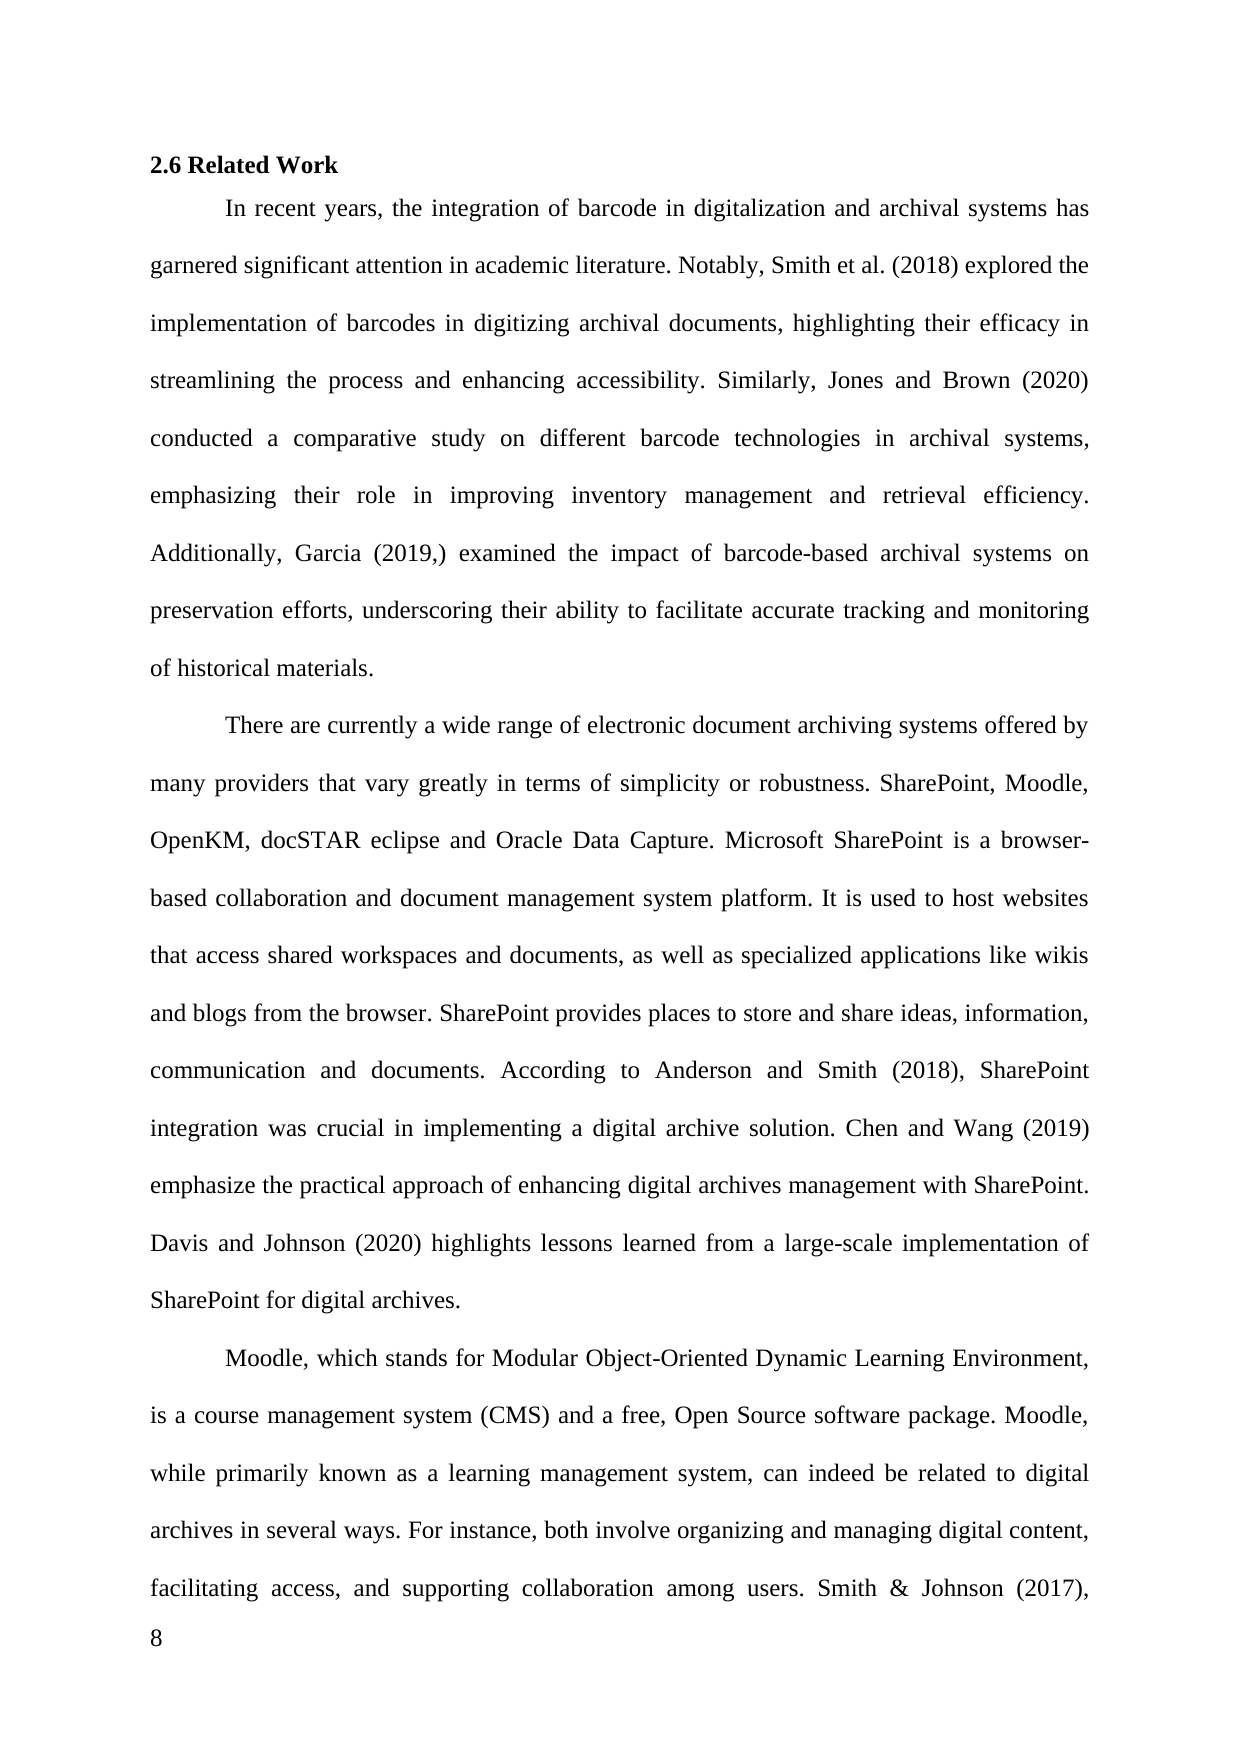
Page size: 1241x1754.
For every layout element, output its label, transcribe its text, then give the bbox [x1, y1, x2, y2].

subtitle 2.6 Related Work [150, 150, 1090, 179]
text There are currently a wide range of electronic document archiving systems offered by many providers that vary greatly in terms of simplicity or robustness. SharePoint, Moodle, OpenKM, docSTAR eclipse and Oracle Data Capture. Microsoft SharePoint is a browser-based collaboration and document management system platform. It is used to host websites that access shared workspaces and documents, as well as specialized applications like wikis and blogs from the browser. SharePoint provides places to store and share ideas, information, communication and documents. According to Anderson and Smith (2018), SharePoint integration was crucial in implementing a digital archive solution. Chen and Wang (2019) emphasize the practical approach of enhancing digital archives management with SharePoint. Davis and Johnson (2020) highlights lessons learned from a large-scale implementation of SharePoint for digital archives. [150, 711, 1090, 1314]
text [150, 1343, 1090, 1602]
text In recent years, the integration of barcode in digitalization and archival systems has garnered significant attention in academic literature. Notably, Smith et al. (2018) explored the implementation of barcodes in digitizing archival documents, highlighting their efficacy in streamlining the process and enhancing accessibility. Similarly, Jones and Brown (2020) conducted a comparative study on different barcode technologies in archival systems, emphasizing their role in improving inventory management and retrieval efficiency. Additionally, Garcia (2019,) examined the impact of barcode-based archival systems on preservation efforts, underscoring their ability to facilitate accurate tracking and monitoring of historical materials. [150, 193, 1090, 682]
